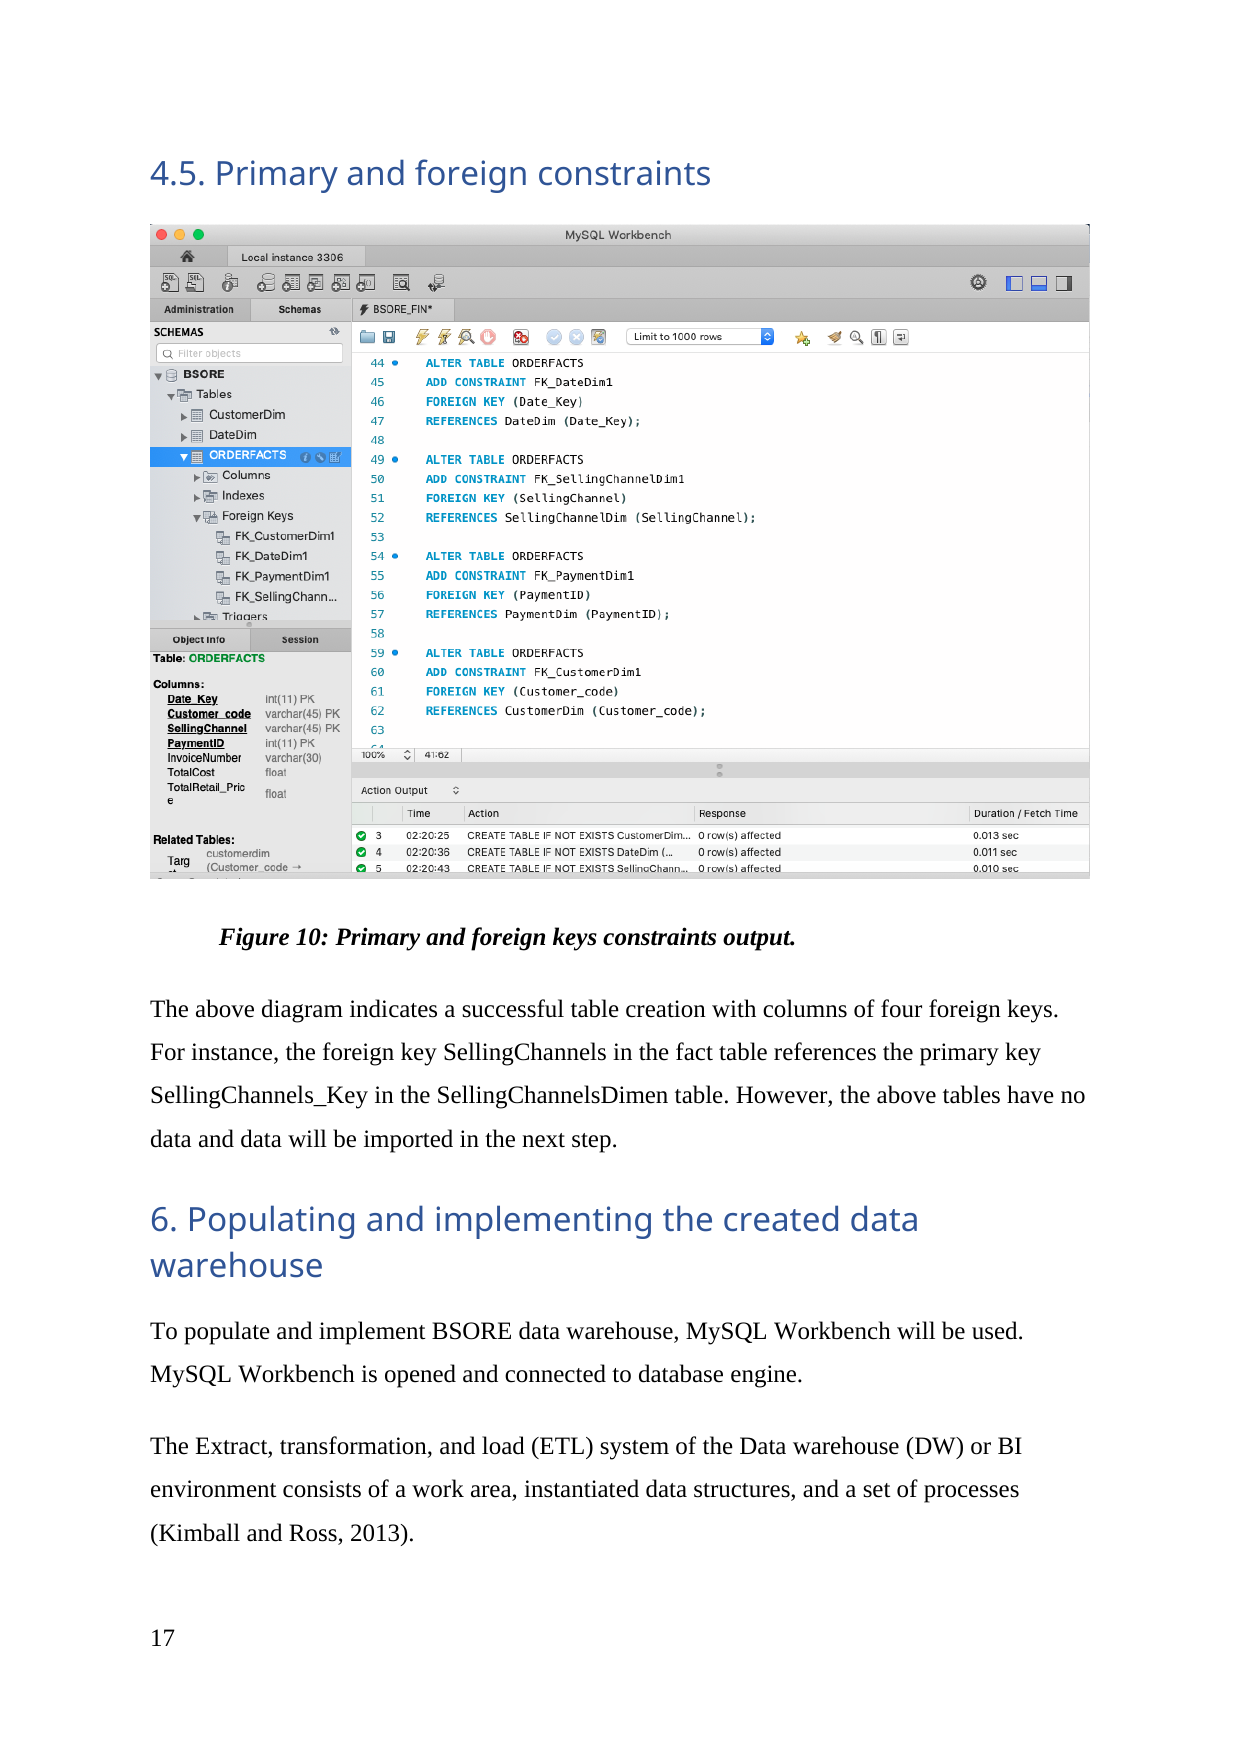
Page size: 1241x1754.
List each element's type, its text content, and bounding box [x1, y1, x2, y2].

text The Extract, transformation, and load (ETL) system of the Data warehouse (DW) or BI environment consists of a work area, instantiated data structures, and a set of processes (Kimball and Ross, 2013). [150, 1431, 1090, 1546]
text Figure 10: Primary and foreign keys constraints output. [150, 922, 1090, 951]
text The above diagram indicates a successful table creation with columns of four foreign keys. For instance, the foreign key SellingChannels in the fact table references the primary key SellingChannels_Key in the SellingChannelsDimen table. However, the above tables have no data and data will be imported in the next step. [150, 994, 1090, 1152]
subtitle 4.5. Primary and foreign constraints [150, 150, 1090, 195]
text To populate and implement BSORE data warehouse, MySQL Workbench will be used. MySQL Workbench is opened and connected to database engine. [150, 1316, 1090, 1388]
picture [150, 224, 1090, 879]
subtitle 6. Populating and implementing the created data warehouse [150, 1196, 1090, 1287]
